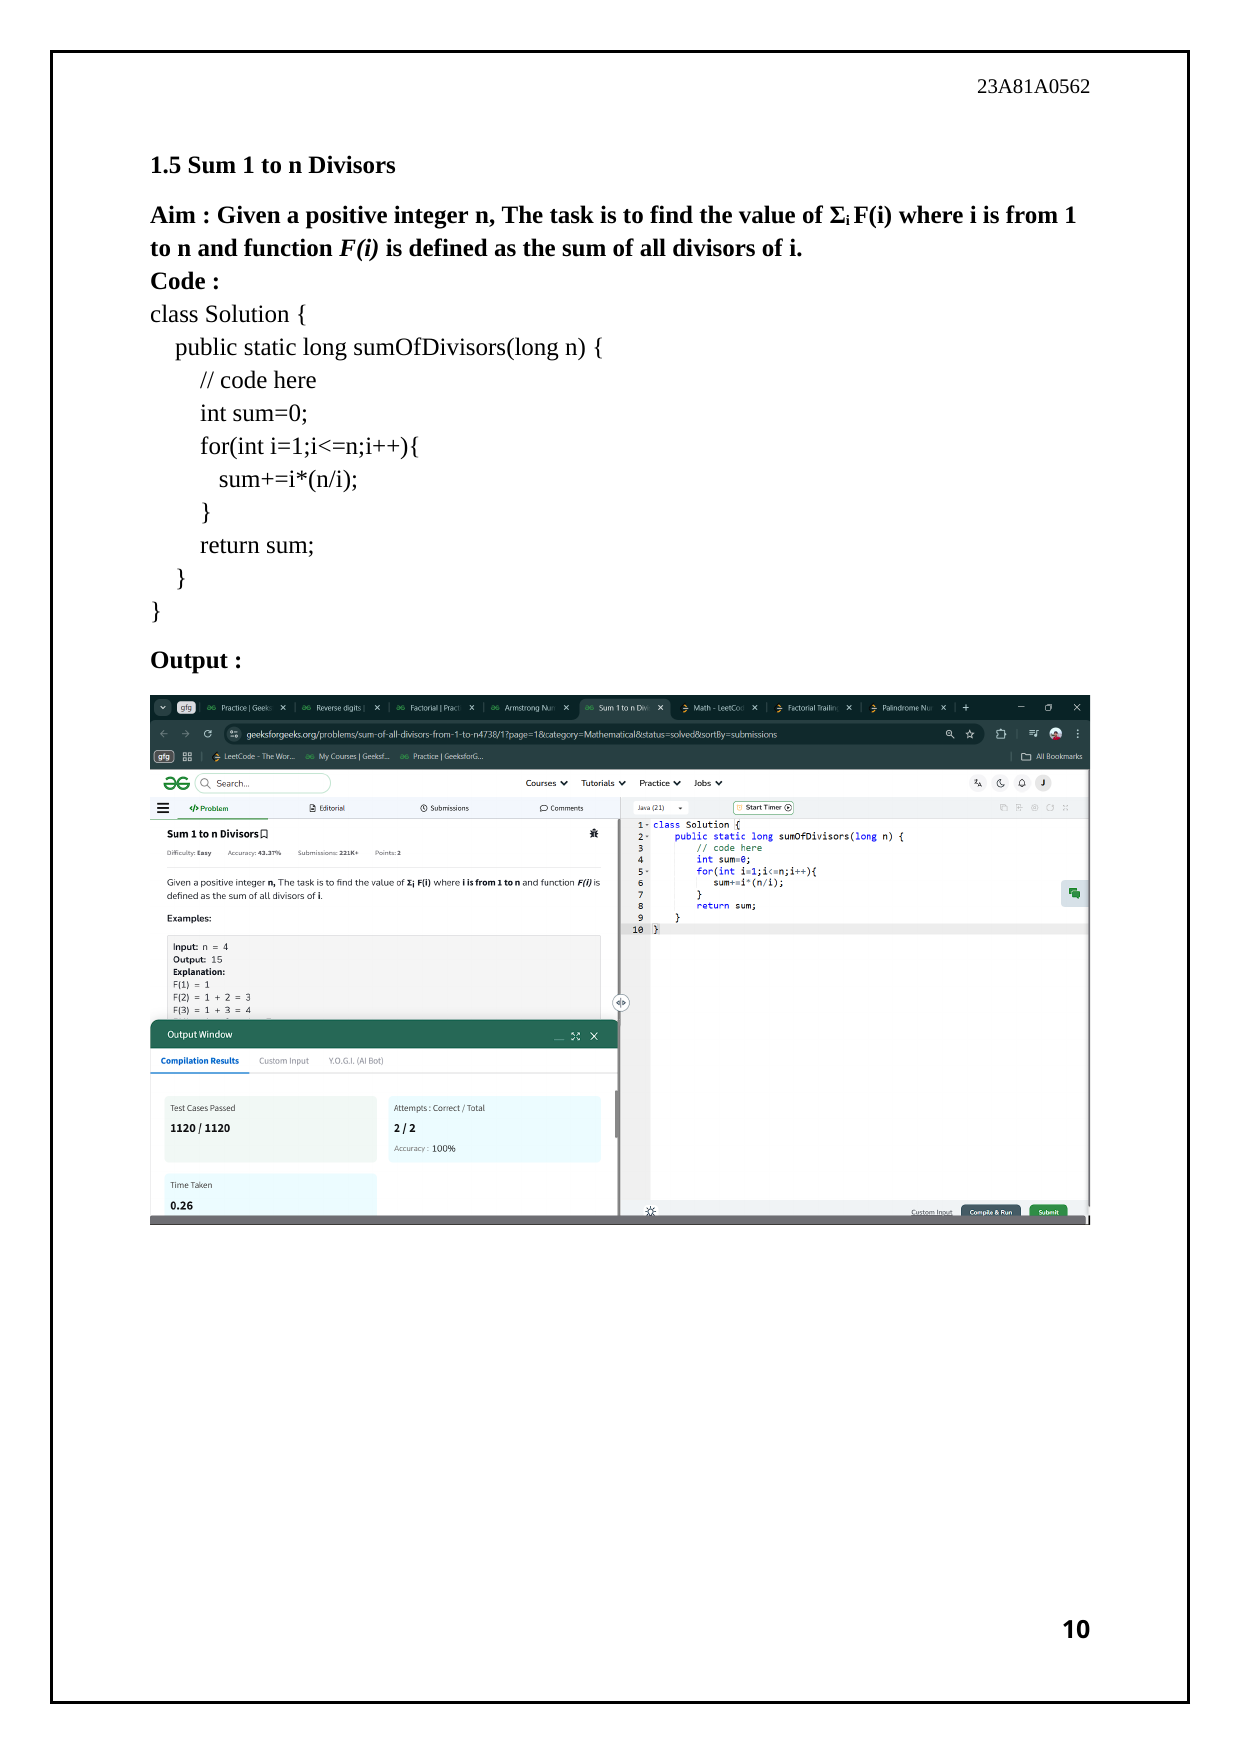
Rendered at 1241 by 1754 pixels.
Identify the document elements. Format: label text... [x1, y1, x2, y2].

text class Solution { [150, 299, 1090, 327]
text 1.5 Sum 1 to n Divisors [150, 150, 1090, 179]
picture [150, 695, 1091, 1225]
text int sum=0; [150, 398, 1090, 427]
text } [150, 596, 1090, 625]
text return sum; [150, 530, 1090, 559]
text Aim : Given a positive integer n, The task is to find the value of Σi F(i) where i is from 1 to n and function F(i) is defined as the sum of all divisors of i. Code : [150, 200, 1090, 294]
text Output : [150, 646, 1090, 674]
text } [150, 497, 1090, 526]
text for(int i=1;i<=n;i++){ [150, 431, 1090, 459]
text } [150, 563, 1090, 592]
text // code here [150, 365, 1090, 393]
text public static long sumOfDivisors(long n) { [150, 332, 1090, 361]
text sum+=i*(n/i); [150, 464, 1090, 493]
